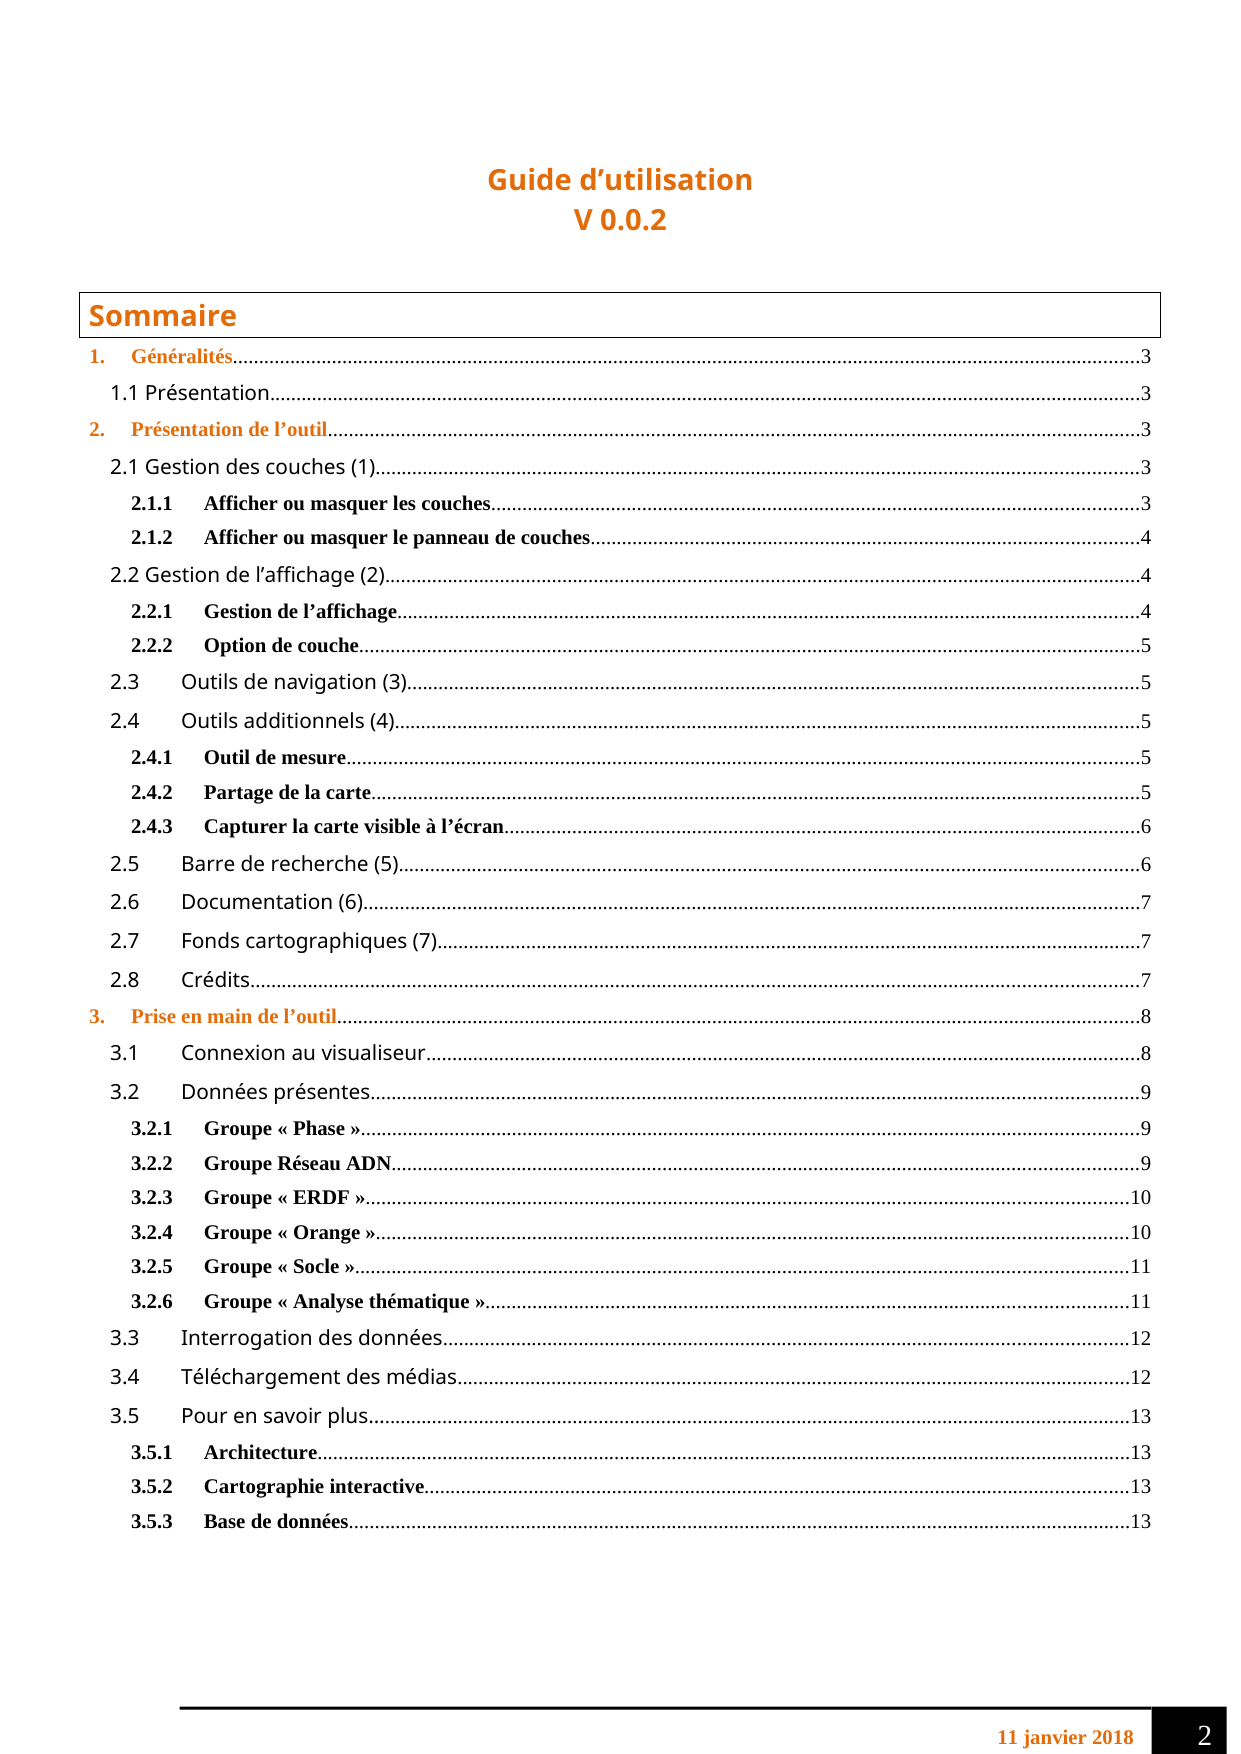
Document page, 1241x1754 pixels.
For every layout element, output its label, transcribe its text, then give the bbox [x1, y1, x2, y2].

text Guide d’utilisation [89, 160, 1152, 199]
text V 0.0.2 [89, 199, 1152, 239]
